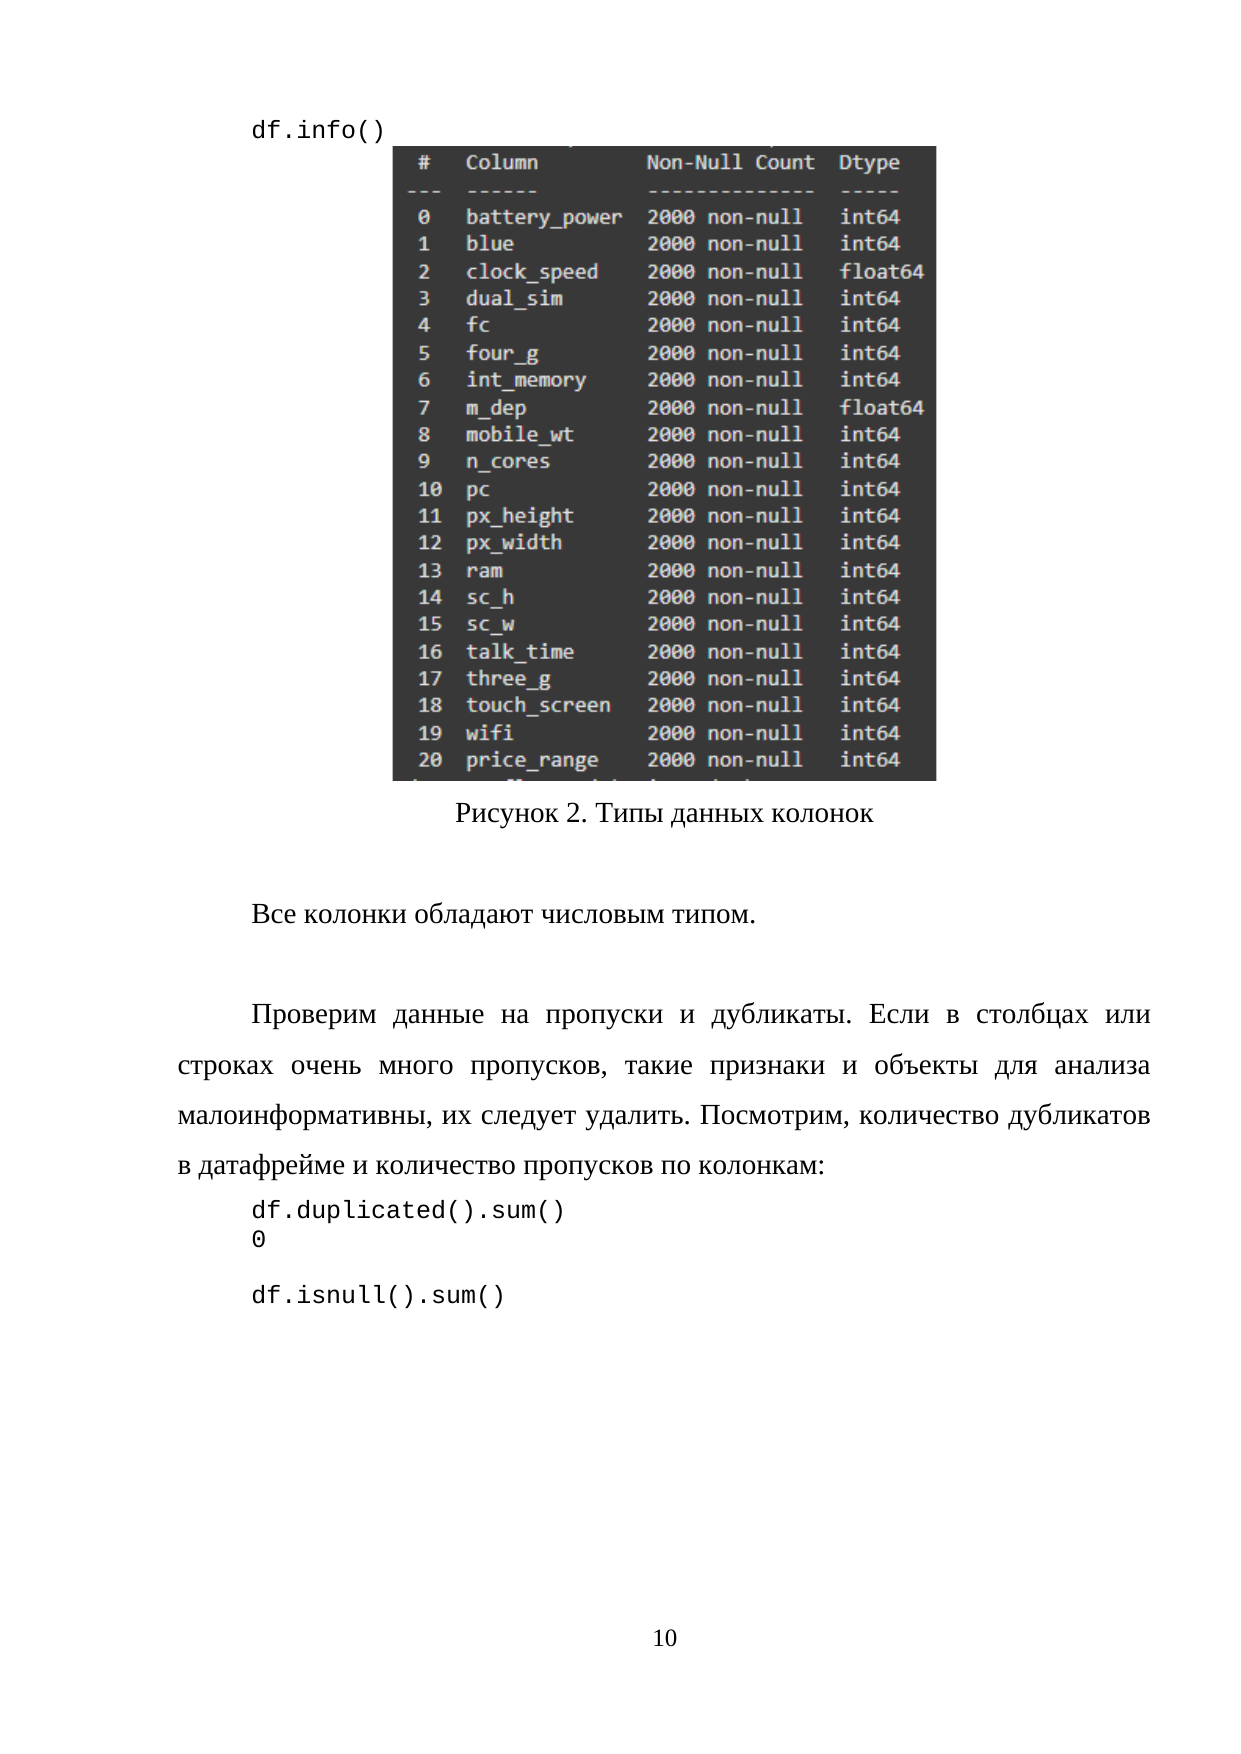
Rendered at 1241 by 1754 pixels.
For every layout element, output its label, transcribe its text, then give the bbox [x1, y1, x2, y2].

text df.duplicated().sum() [177, 1198, 1152, 1226]
text df.isnull().sum() [177, 1283, 1152, 1311]
text Все колонки обладают числовым типом. [177, 896, 1152, 929]
text Рисунок 2. Типы данных колонок [177, 795, 1152, 829]
picture [392, 146, 937, 781]
text Проверим данные на пропуски и дубликаты. Если в столбцах или строках очень много пропусков, такие признаки и объекты для анализа малоинформативны, их следует удалить. Посмотрим, количество дубликатов в датафрейме и количество пропусков по колонкам: [177, 997, 1152, 1181]
text 0 [177, 1226, 1152, 1254]
text df.info() [177, 118, 1152, 146]
